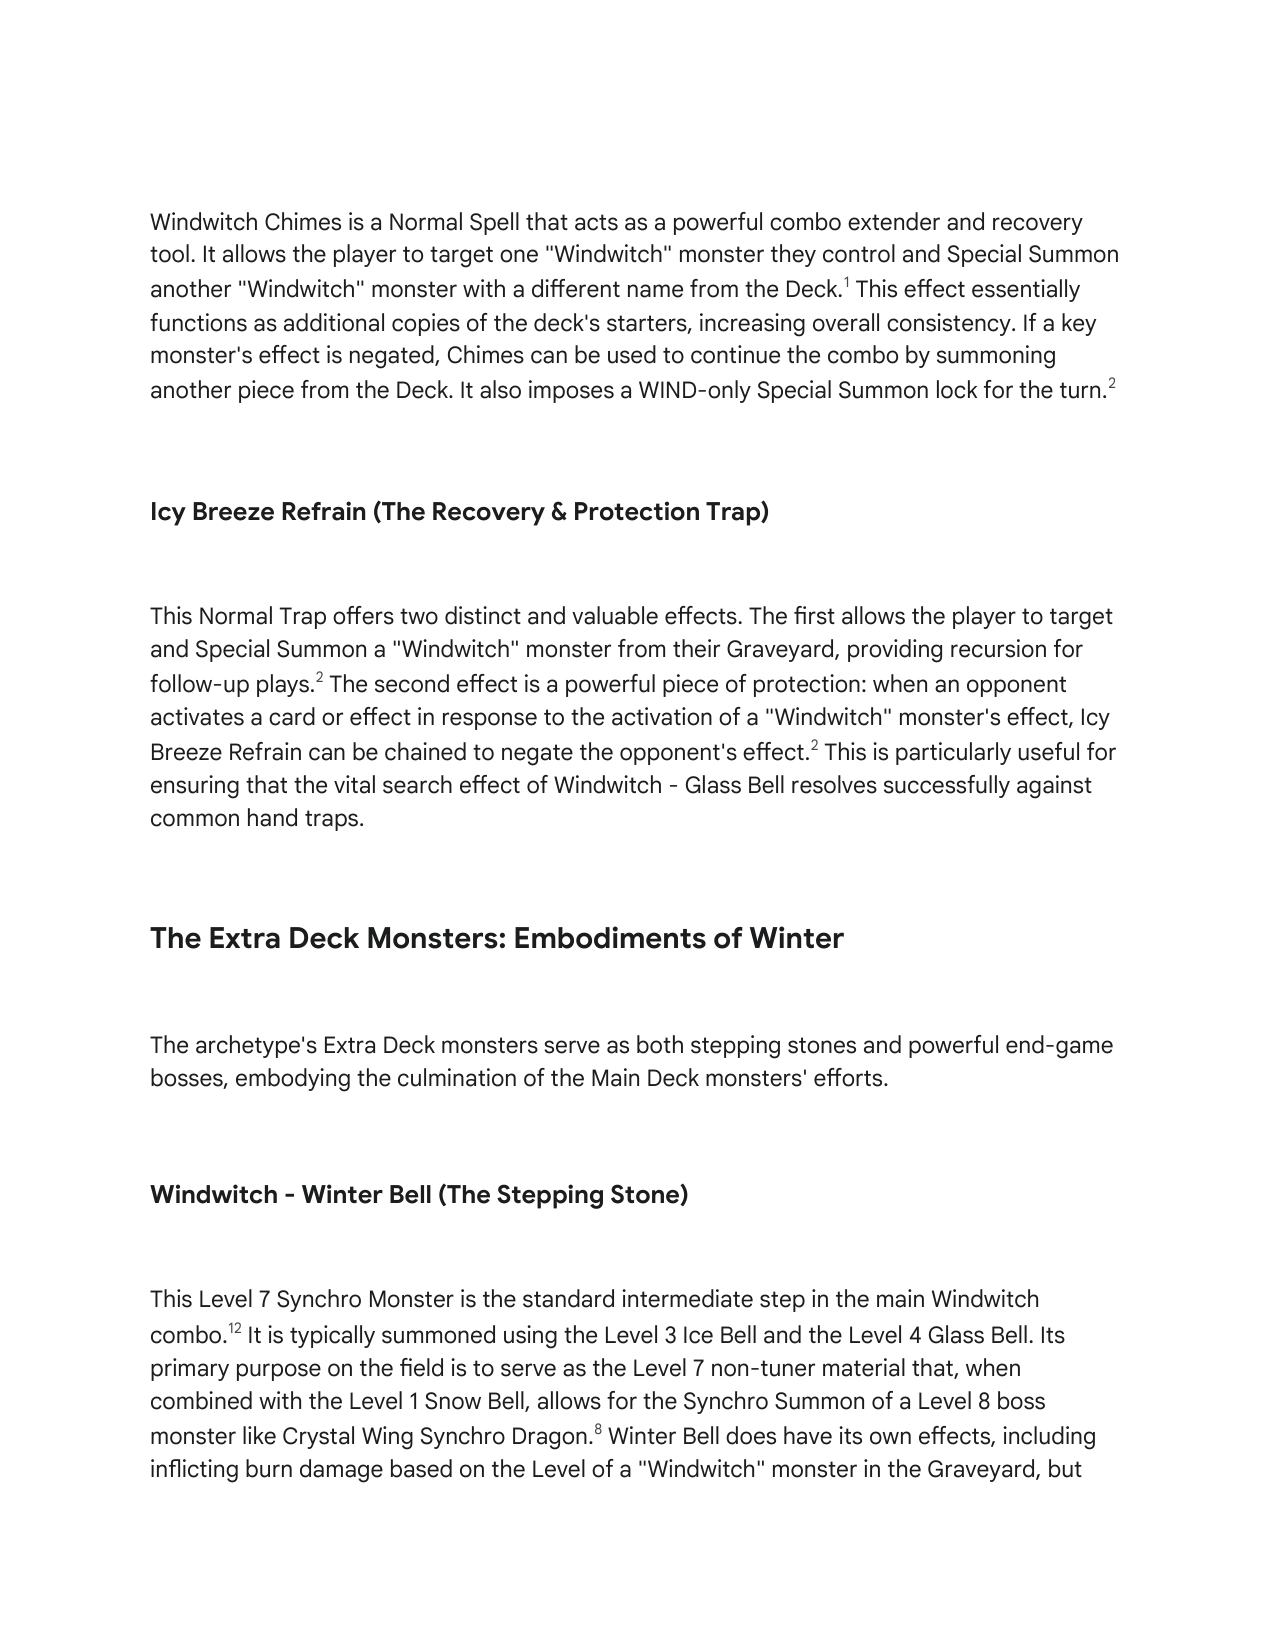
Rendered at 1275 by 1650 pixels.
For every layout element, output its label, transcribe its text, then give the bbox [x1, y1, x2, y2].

subtitle Windwitch - Winter Bell (The Stepping Stone) [150, 1180, 1125, 1211]
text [150, 1286, 1125, 1484]
text The archetype's Extra Deck monsters serve as both stepping stones and powerful end-game bosses, embodying the culmination of the Main Deck monsters' efforts. [150, 1032, 1125, 1093]
subtitle The Extra Deck Monsters: Embodiments of Winter [150, 920, 1125, 956]
text Windwitch Chimes is a Normal Spell that acts as a powerful combo extender and recovery tool. It allows the player to target one "Windwitch" monster they control and Special Summon another "Windwitch" monster with a different name from the Deck.1 This effect essentially functions as additional copies of the deck's starters, increasing overall consistency. If a key monster's effect is negated, Chimes can be used to continue the combo by summoning another piece from the Deck. It also imposes a WIND-only Special Summon lock for the turn.2 [150, 208, 1125, 406]
subtitle Icy Breeze Refrain (The Recovery & Protection Trap) [150, 496, 1125, 527]
text This Normal Trap offers two distinct and valuable effects. The first allows the player to target and Special Summon a "Windwitch" monster from their Graveyard, providing recursion for follow-up plays.2 The second effect is a powerful piece of protection: when an opponent activates a card or effect in response to the activation of a "Windwitch" monster's effect, Icy Breeze Refrain can be chained to negate the opponent's effect.2 This is particularly useful for ensuring that the vital search effect of Windwitch - Glass Bell resolves successfully against common hand traps. [150, 602, 1125, 833]
